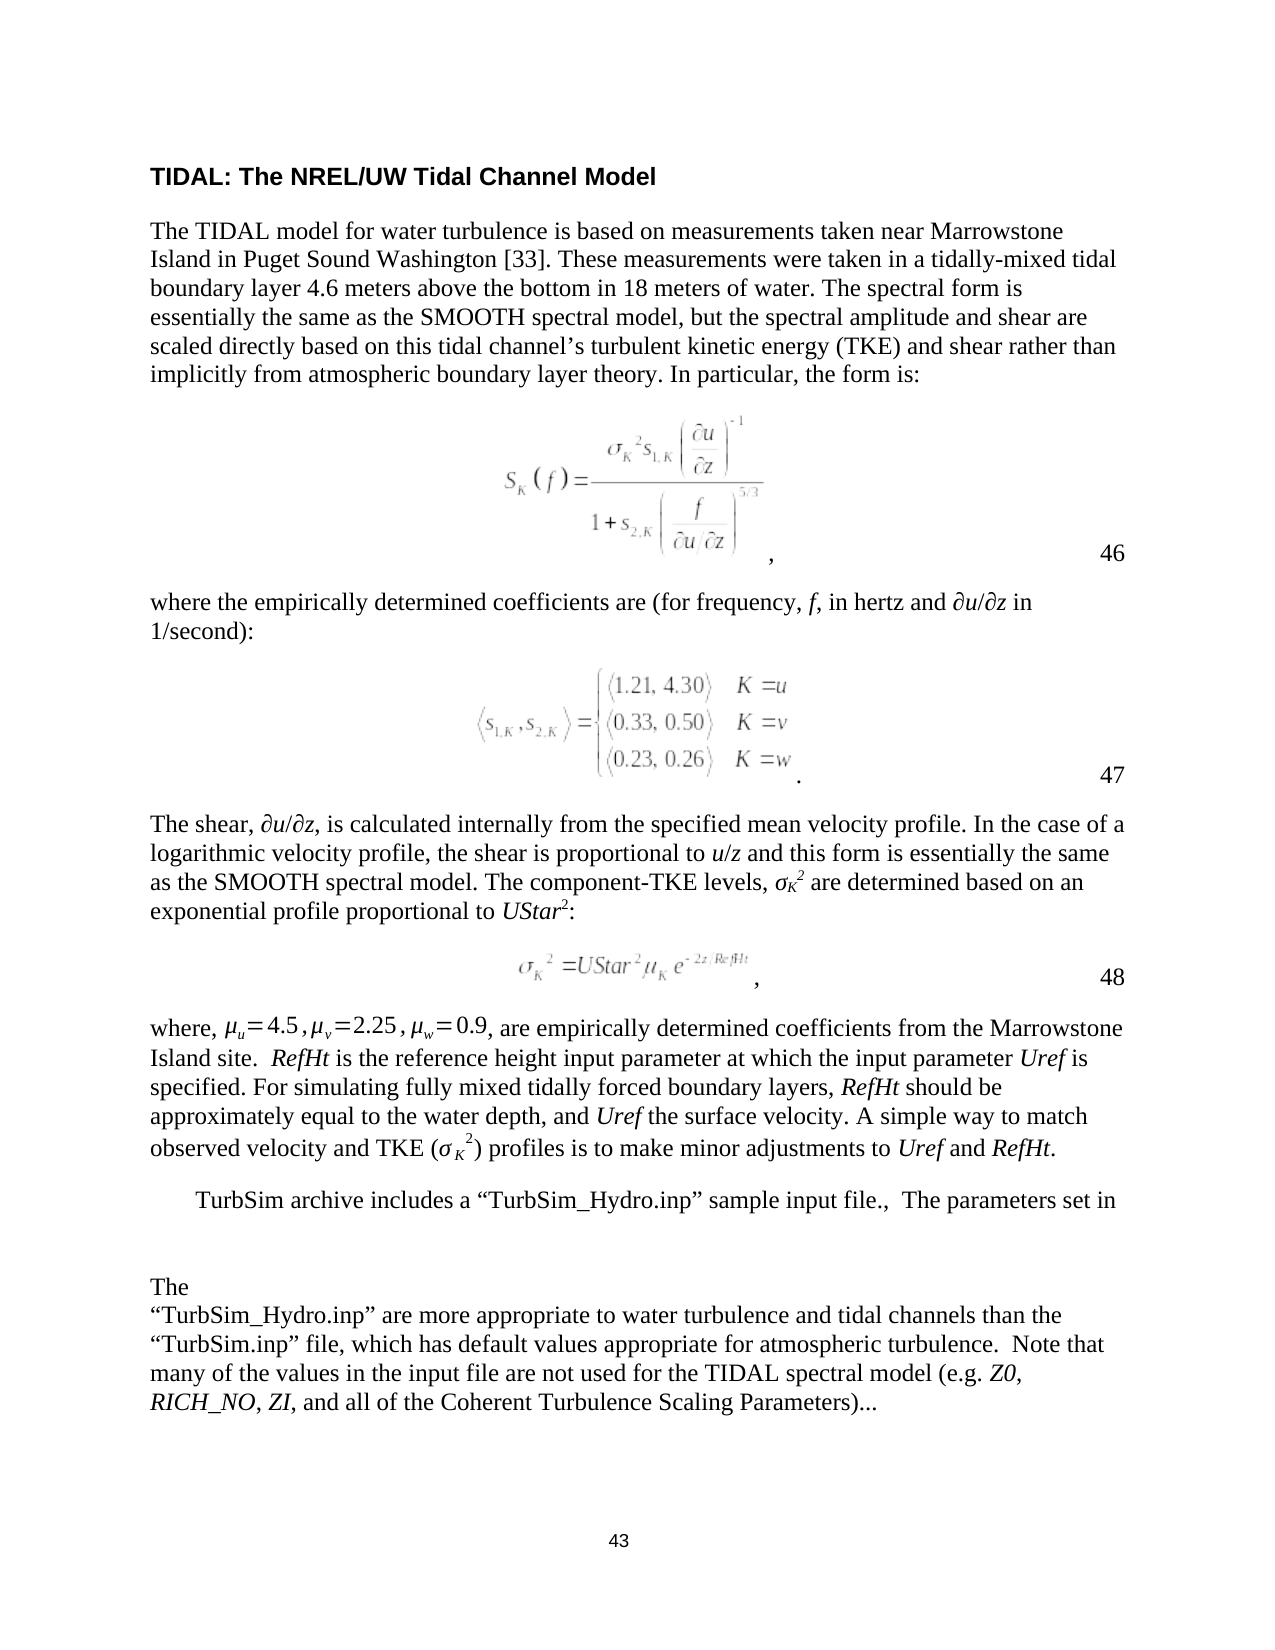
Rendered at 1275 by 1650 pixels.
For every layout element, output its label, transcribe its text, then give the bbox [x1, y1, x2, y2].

text The shear, ∂u/∂z, is calculated internally from the specified mean velocity profile. In the case of a logarithmic velocity profile, the shear is proportional to u/z and this form is essentially the same as the SMOOTH spectral model. The component-TKE levels, σK2 are determined based on an exponential profile proportional to UStar2: [150, 809, 1125, 924]
text where, , are empirically determined coefficients from the Marrowstone Island site. RefHt is the reference height input parameter at which the input parameter Uref is specified. For simulating fully mixed tidally forced boundary layers, RefHt should be approximately equal to the water depth, and Uref the surface velocity. A simple way to match observed velocity and TKE () profiles is to make minor adjustments to Uref and RefHt. [150, 1012, 1125, 1164]
text TIDAL: The NREL/UW Tidal Channel Model [150, 162, 1125, 191]
text , (48) [150, 945, 1125, 991]
text The TurbSim archive includes a “TurbSim_Hydro.inp” sample input file., The parameters set in “TurbSim_Hydro.inp” are more appropriate to water turbulence and tidal channels than the “TurbSim.inp” file, which has default values appropriate for atmospheric turbulence. Note that many of the values in the input file are not used for the TIDAL spectral model (e.g. Z0, RICH_NO, ZI, and all of the Coherent Turbulence Scaling Parameters)... [150, 1185, 1125, 1415]
text where the empirically determined coefficients are (for frequency, f, in hertz and ∂u/∂z in 1/second): [150, 587, 1125, 645]
text The TIDAL model for water turbulence is based on measurements taken near Marrowstone Island in Puget Sound Washington [33]. These measurements were taken in a tidally-mixed tidal boundary layer 4.6 meters above the bottom in 18 meters of water. The spectral form is essentially the same as the SMOOTH spectral model, but the spectral amplitude and shear are scaled directly based on this tidal channel’s turbulent kinetic energy (TKE) and shear rather than implicitly from atmospheric boundary layer theory. In particular, the form is: [150, 216, 1125, 388]
text . (47) [150, 666, 1125, 789]
text , (46) [150, 409, 1125, 567]
